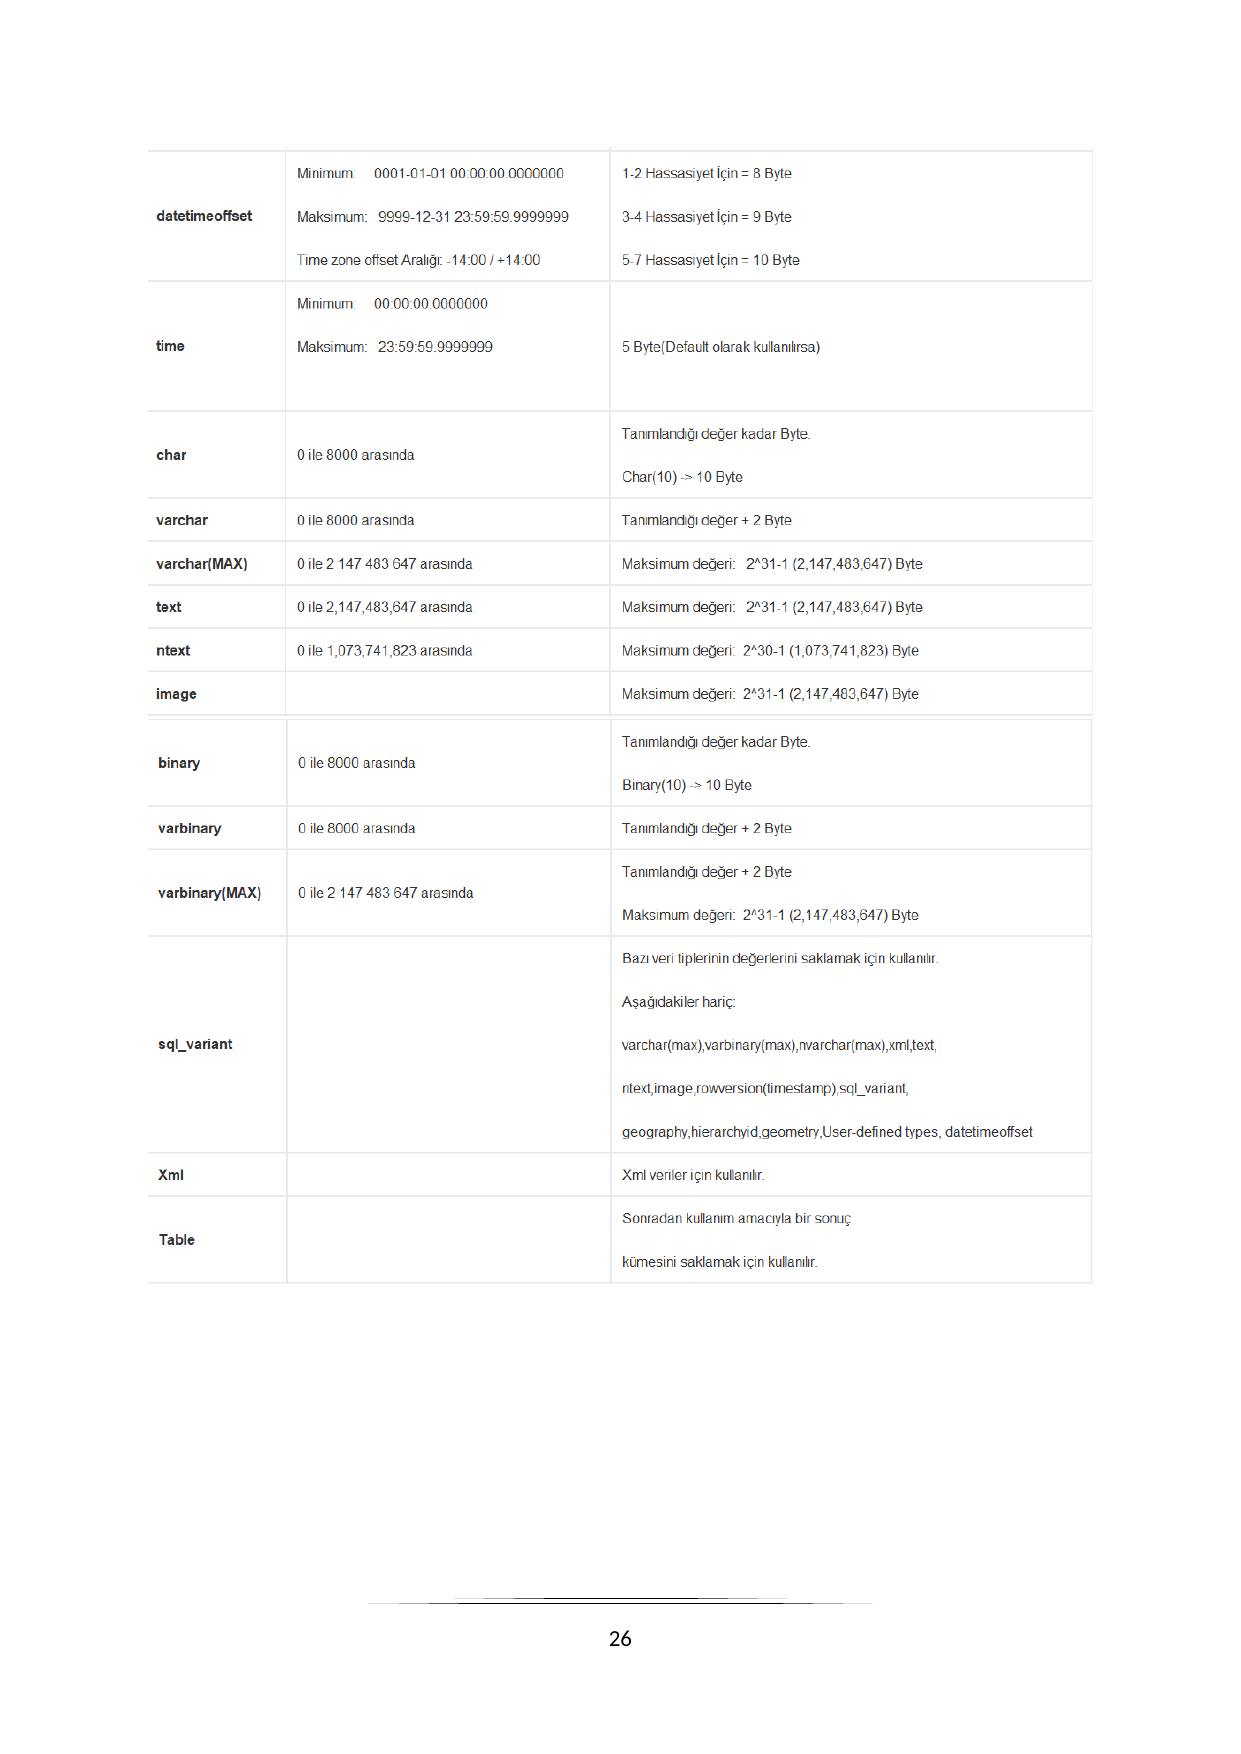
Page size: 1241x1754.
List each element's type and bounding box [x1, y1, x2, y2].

picture [147, 719, 1093, 1284]
picture [147, 147, 1093, 717]
